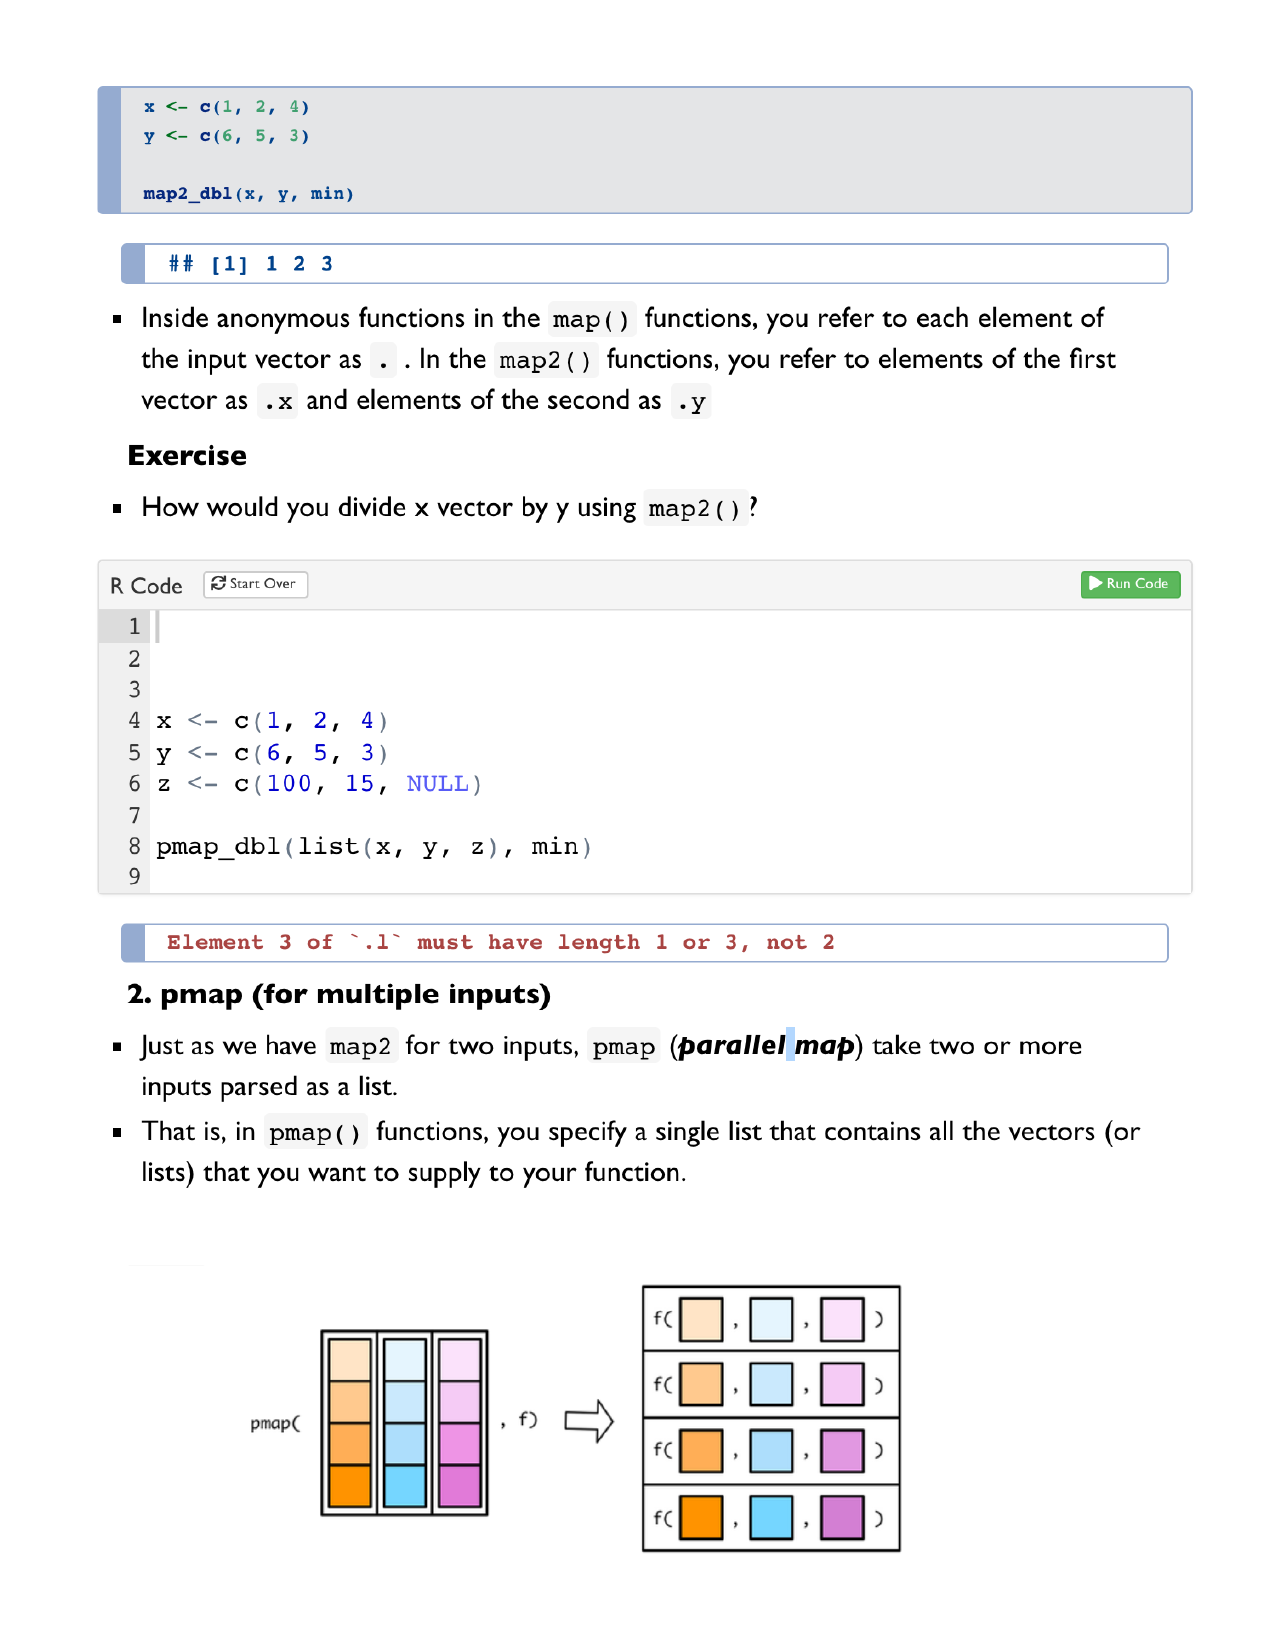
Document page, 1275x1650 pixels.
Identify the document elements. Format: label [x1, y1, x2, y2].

picture [75, 75, 1200, 1571]
